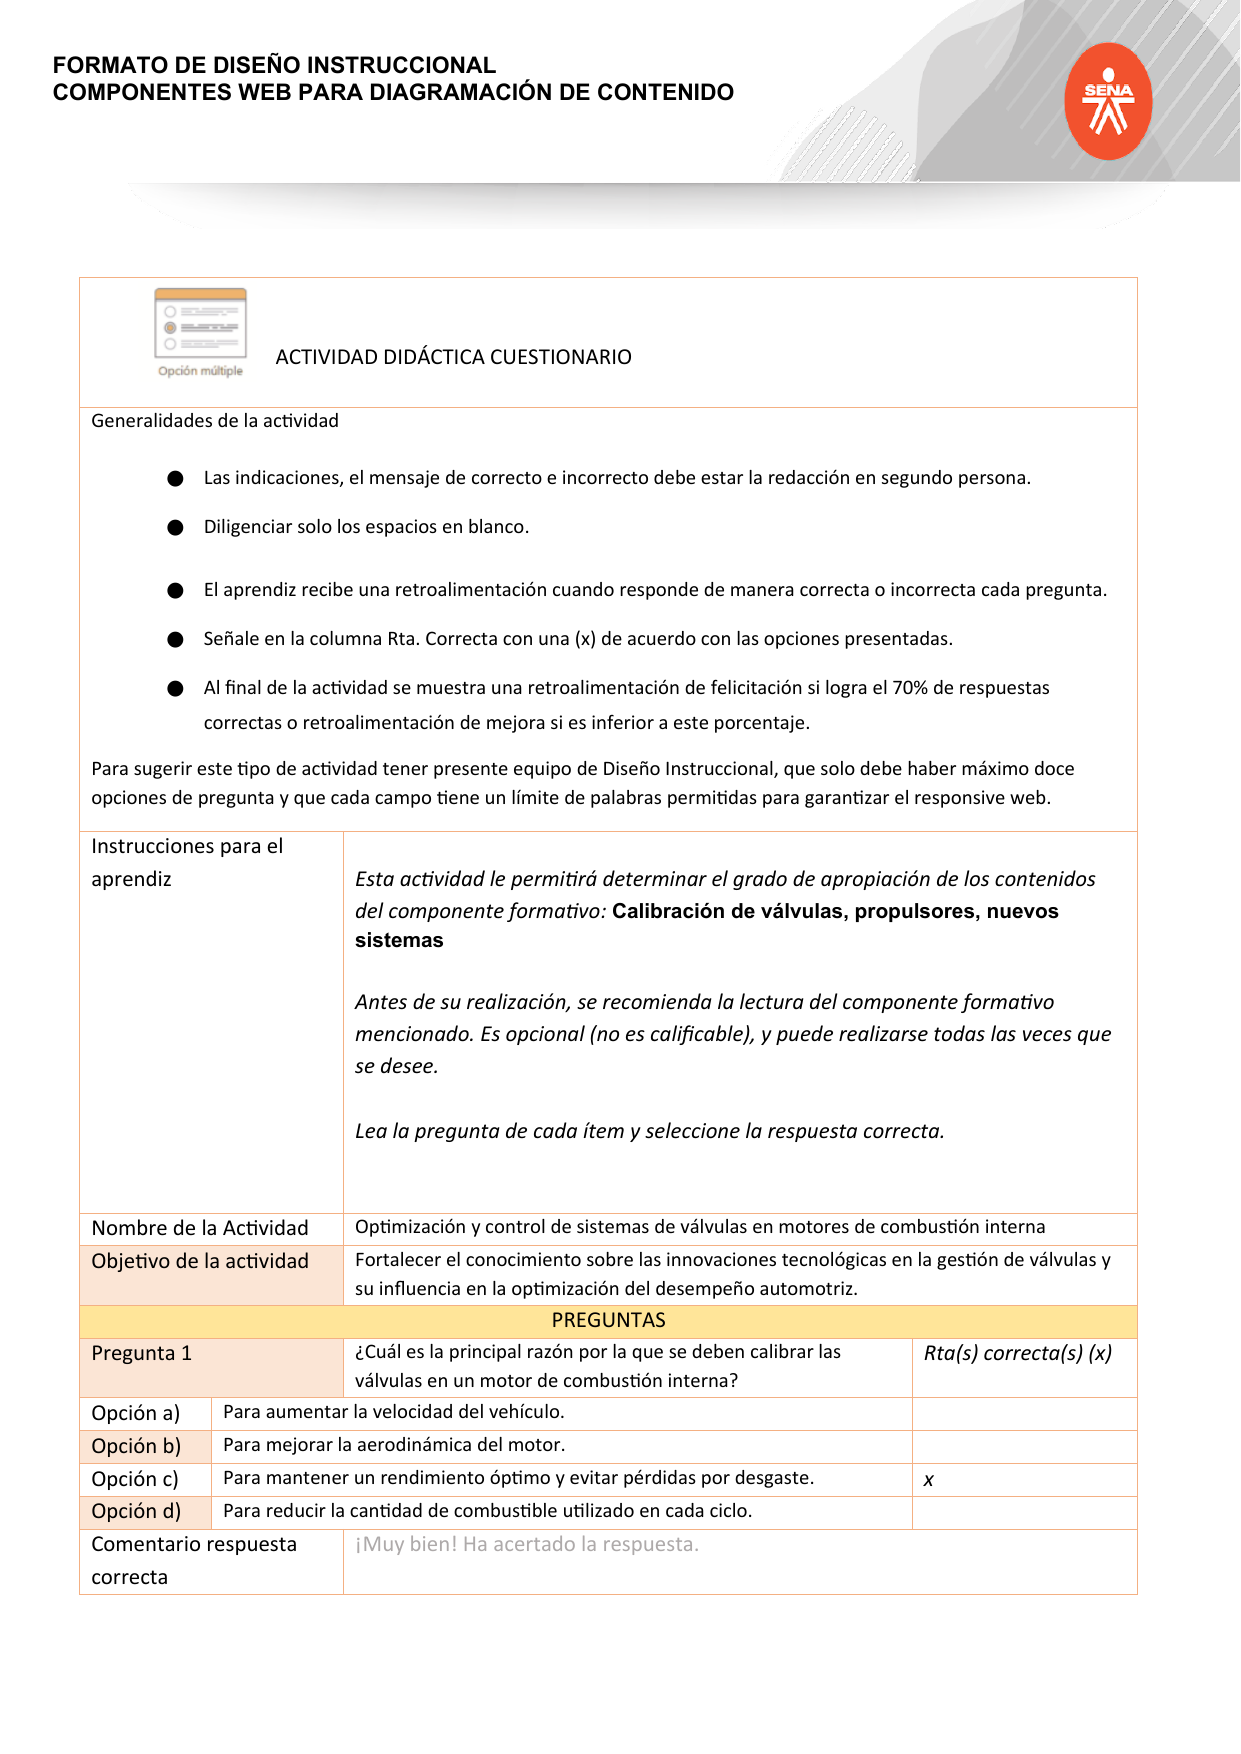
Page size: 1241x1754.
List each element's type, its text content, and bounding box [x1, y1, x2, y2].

table_cell Opción b) [80, 1431, 211, 1463]
table_cell Opción a) [80, 1398, 211, 1430]
table_cell ¿Cuál es la principal razón por la que se deben calibrar las válvulas en un motor de combustión interna? [344, 1339, 912, 1397]
table_cell Fortalecer el conocimiento sobre las innovaciones tecnológicas en la gestión de válvulas y su influencia en la optimización del desempeño automotriz. [344, 1246, 1137, 1305]
table_cell Nombre de la Actividad [80, 1214, 343, 1245]
table_cell Para mantener un rendimiento óptimo y evitar pérdidas por desgaste. [212, 1464, 912, 1496]
table_cell [913, 1497, 1137, 1529]
table_header ACTIVIDAD DIDÁCTICA CUESTIONARIO [80, 278, 1137, 407]
table_cell Opción c) [80, 1464, 211, 1496]
table_cell Para reducir la cantidad de combustible utilizado en cada ciclo. [212, 1497, 912, 1529]
picture [0, 0, 1241, 229]
table_cell ¡Muy bien! Ha acertado la respuesta. [344, 1530, 1137, 1594]
table_cell [913, 1398, 1137, 1430]
table_cell Objetivo de la actividad [80, 1246, 343, 1305]
table_cell Para aumentar la velocidad del vehículo. [212, 1398, 912, 1430]
table_cell Generalidades de la actividad Las indicaciones, el mensaje de correcto e incorrecto debe estar la redacción en segundo persona. Diligenciar solo los espacios en blanco. El aprendiz recibe una retroalimentación cuando responde de manera correcta o incorrecta cada pregunta. Señale en la columna Rta. Correcta con una (x) de acuerdo con las opciones presentadas. Al final de la actividad se muestra una retroalimentación de felicitación si logra el 70% de respuestas correctas o retroalimentación de mejora si es inferior a este porcentaje. Para sugerir este tipo de actividad tener presente equipo de Diseño Instruccional, que solo debe haber máximo doce opciones de pregunta y que cada campo tiene un límite de palabras permitidas para garantizar el responsive web. [80, 408, 1137, 831]
table_cell Pregunta 1 [80, 1339, 343, 1397]
table_cell [913, 1431, 1137, 1463]
table_cell Opción d) [80, 1497, 211, 1529]
table_cell Comentario respuesta correcta [80, 1530, 343, 1594]
table_cell Optimización y control de sistemas de válvulas en motores de combustión interna [344, 1214, 1137, 1245]
table_cell Esta actividad le permitirá determinar el grado de apropiación de los contenidos del componente formativo: Calibración de válvulas, propulsores, nuevos sistemas Antes de su realización, se recomienda la lectura del componente formativo mencionado. Es opcional (no es calificable), y puede realizarse todas las veces que se desee. Lea la pregunta de cada ítem y seleccione la respuesta correcta. [344, 832, 1137, 1212]
table_cell Rta(s) correcta(s) (x) [913, 1339, 1137, 1397]
table_cell Para mejorar la aerodinámica del motor. [212, 1431, 912, 1463]
table_cell Instrucciones para el aprendiz [80, 832, 343, 1212]
picture [138, 281, 257, 382]
table_cell PREGUNTAS [80, 1306, 1137, 1338]
table_cell x [913, 1464, 1137, 1496]
